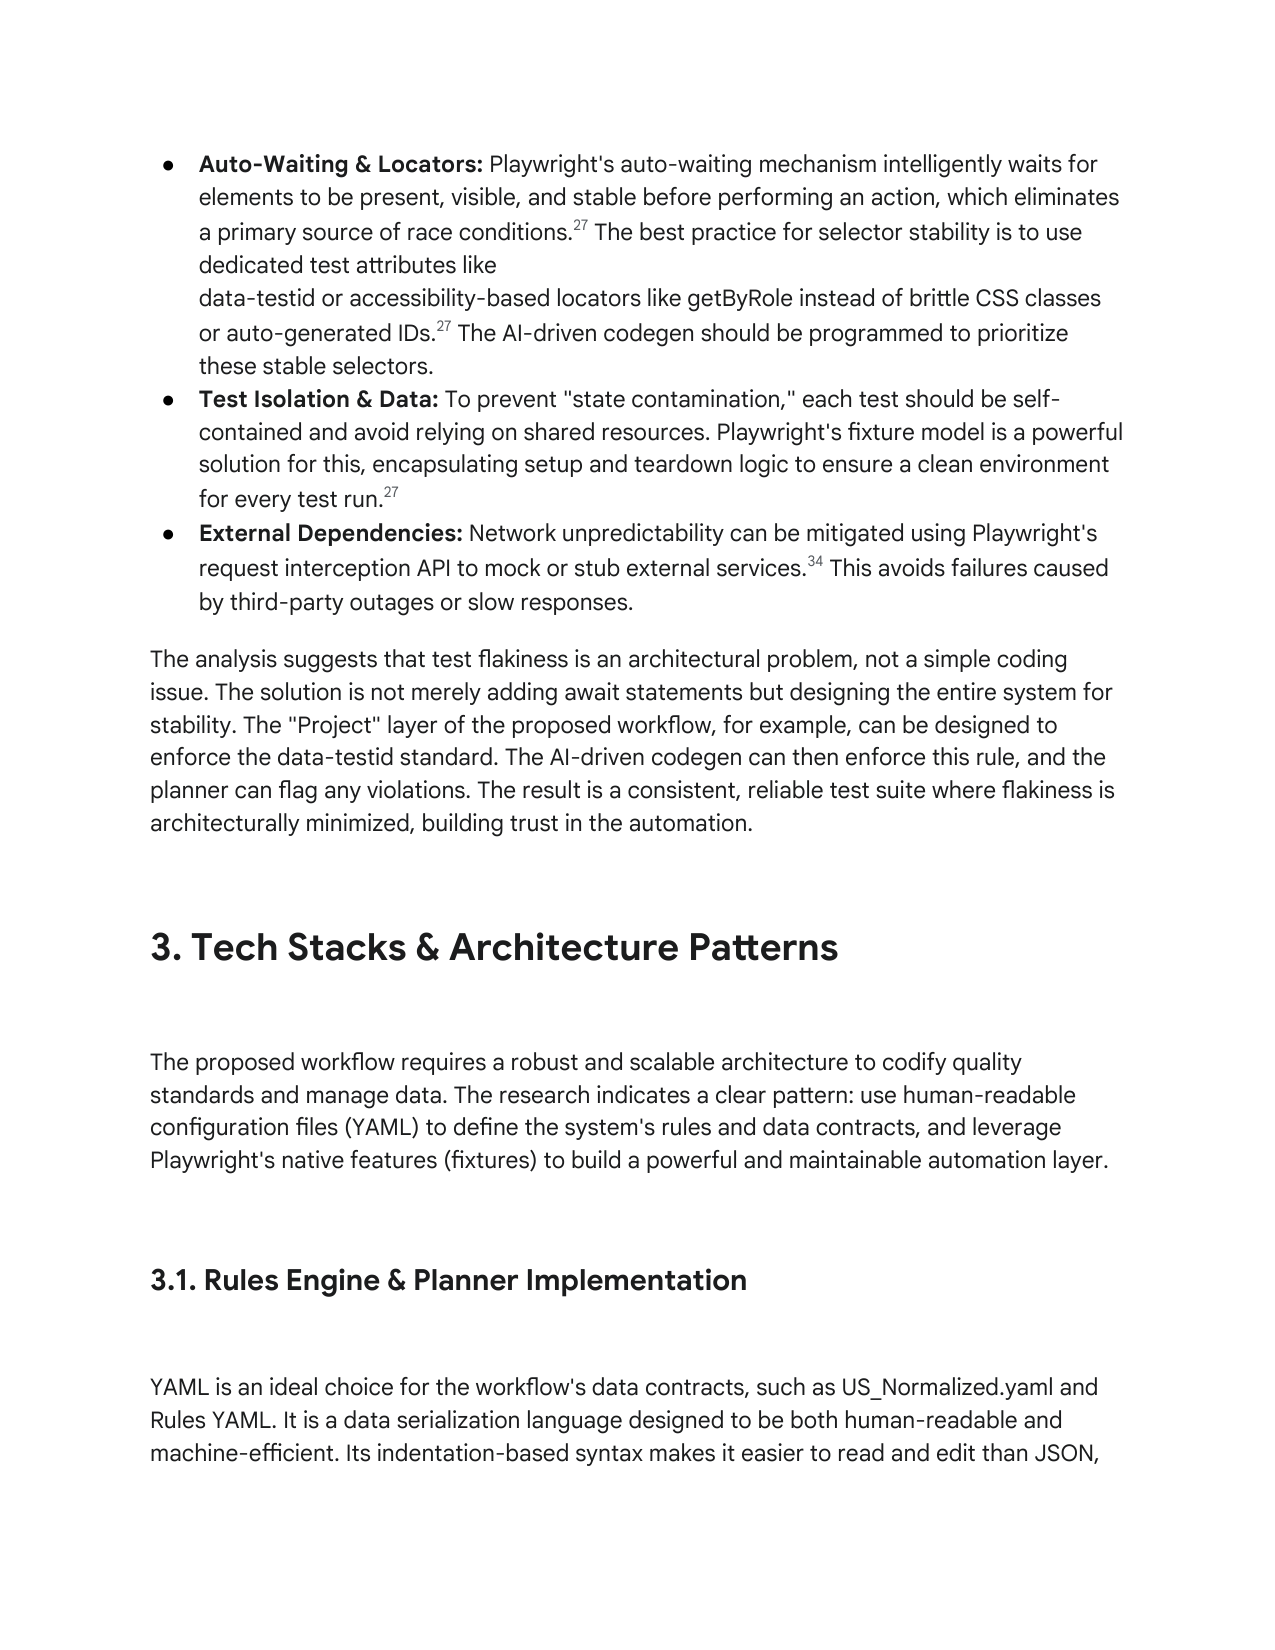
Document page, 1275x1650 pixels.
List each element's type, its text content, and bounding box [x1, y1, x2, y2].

subtitle 3.1. Rules Engine & Planner Implementation [150, 1262, 1125, 1298]
text The analysis suggests that test flakiness is an architectural problem, not a simple coding issue. The solution is not merely adding await statements but designing the entire system for stability. The "Project" layer of the proposed workflow, for example, can be designed to enforce the data-testid standard. The AI-driven codegen can then enforce this rule, and the planner can flag any violations. The result is a consistent, reliable test suite where flakiness is architecturally minimized, building trust in the automation. [150, 645, 1125, 838]
list Auto-Waiting & Locators: Playwright's auto-waiting mechanism intelligently waits for elements to be present, visible, and stable before performing an action, which eliminates a primary source of race conditions.27 The best practice for selector stability is to use dedicated test attributes like data-testid or accessibility-based locators like getByRole instead of brittle CSS classes or auto-generated IDs.27 The AI-driven codegen should be programmed to prioritize these stable selectors. [161, 150, 1125, 381]
subtitle 3. Tech Stacks & Architecture Patterns [150, 924, 1125, 971]
text The proposed workflow requires a robust and scalable architecture to codify quality standards and manage data. The research indicates a clear pattern: use human-readable configuration files (YAML) to define the system's rules and data contracts, and leverage Playwright's native features (fixtures) to build a powerful and maintainable automation layer. [150, 1048, 1125, 1175]
list Test Isolation & Data: To prevent "state contamination," each test should be self-contained and avoid relying on shared resources. Playwright's fixture model is a powerful solution for this, encapsulating setup and teardown logic to ensure a clean environment for every test run.27 [161, 385, 1125, 515]
list External Dependencies: Network unpredictability can be mitigated using Playwright's request interception API to mock or stub external services.34 This avoids failures caused by third-party outages or slow responses. [161, 519, 1125, 616]
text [150, 1373, 1125, 1468]
